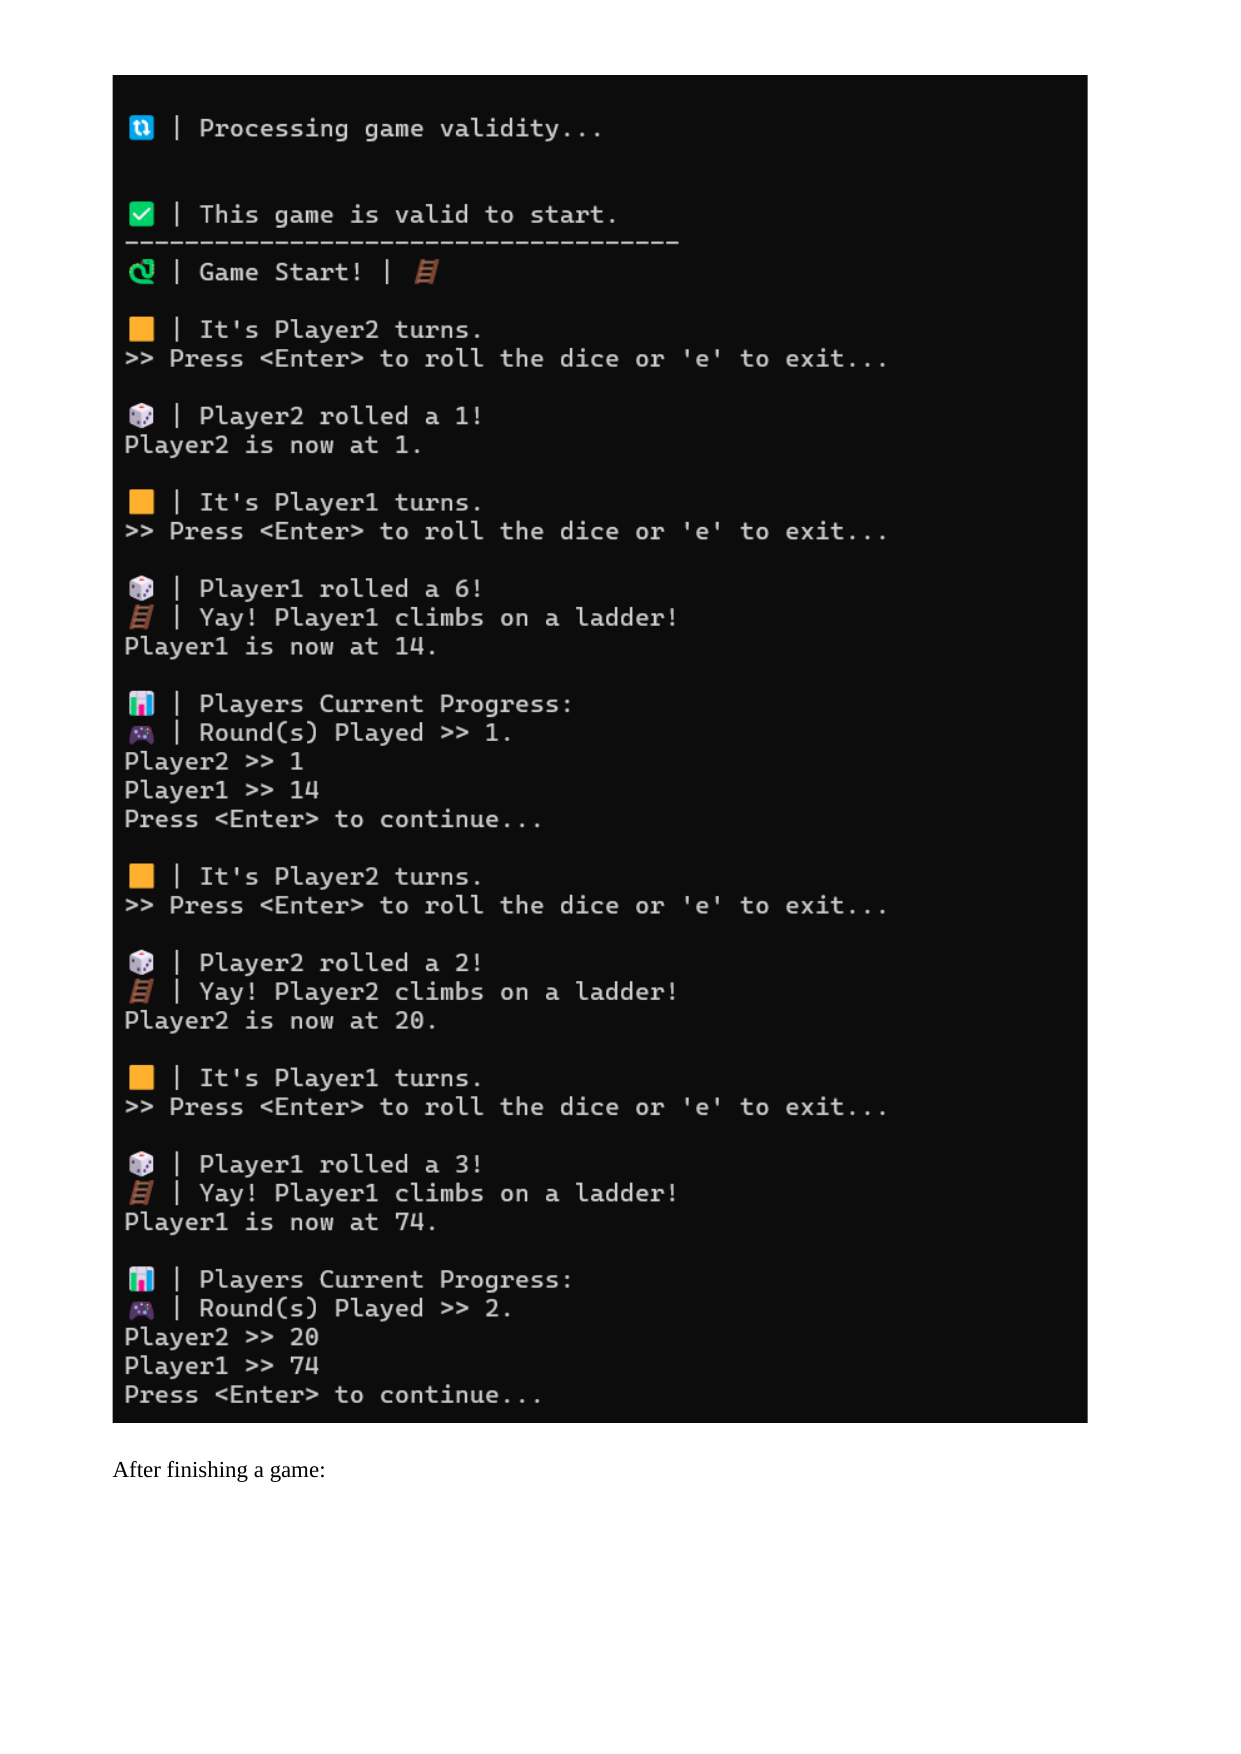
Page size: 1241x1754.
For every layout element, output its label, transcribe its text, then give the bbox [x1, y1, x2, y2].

text After finishing a game: [112, 1456, 1138, 1482]
picture [112, 75, 1088, 1423]
